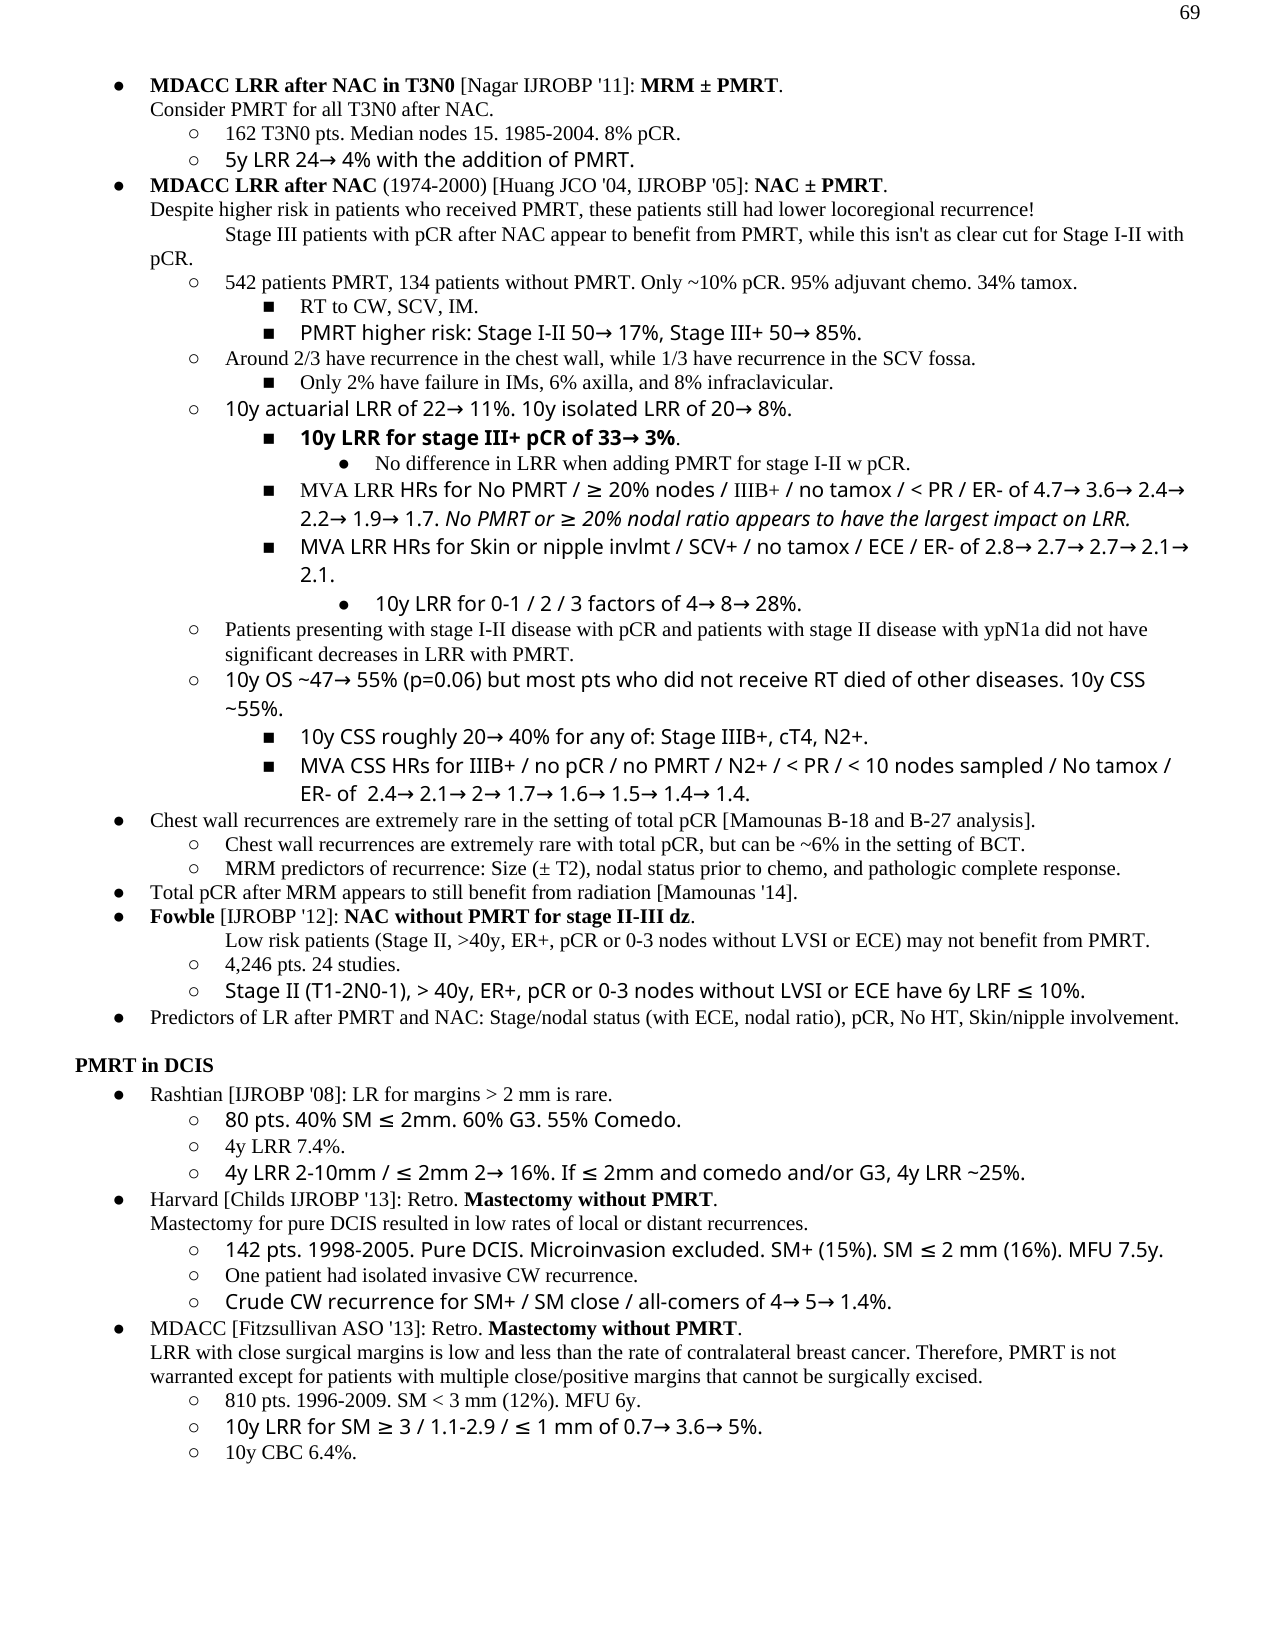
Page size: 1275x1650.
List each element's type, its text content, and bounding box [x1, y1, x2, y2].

list Chest wall recurrences are extremely rare in the setting of total pCR [Mamounas B-18 and B-27 analysis]. [112, 808, 1200, 832]
list MVA LRR HRs for Skin or nipple invlmt / SCV+ / no tamox / ECE / ER- of 2.8→ 2.7→ 2.7→ 2.1→ 2.1. [262, 532, 1200, 589]
list Total pCR after MRM appears to still benefit from radiation [Mamounas '14]. [112, 880, 1200, 904]
list Around 2/3 have recurrence in the chest wall, while 1/3 have recurrence in the SCV fossa. [187, 346, 1200, 370]
list MDACC LRR after NAC in T3N0 [Nagar IJROBP '11]: MRM ± PMRT. Consider PMRT for all T3N0 after NAC. [112, 73, 1200, 121]
list 10y CBC 6.4%. [187, 1440, 1200, 1464]
list RT to CW, SCV, IM. [262, 294, 1200, 318]
list MDACC [Fitzsullivan ASO '13]: Retro. Mastectomy without PMRT. LRR with close surgical margins is low and less than the rate of contralateral breast cancer. Therefore, PMRT is not warranted except for patients with multiple close/positive margins that cannot be surgically excised. [112, 1316, 1200, 1388]
list 10y OS ~47→ 55% (p=0.06) but most pts who did not receive RT died of other diseases. 10y CSS ~55%. [187, 666, 1200, 722]
list No difference in LRR when adding PMRT for stage I-II w pCR. [337, 451, 1200, 475]
list Stage II (T1-2N0-1), > 40y, ER+, pCR or 0-3 nodes without LVSI or ECE have 6y LRF ≤ 10%. [187, 976, 1200, 1004]
list Rashtian [IJROBP '08]: LR for margins > 2 mm is rare. [112, 1082, 1200, 1106]
list MDACC LRR after NAC (1974-2000) [Huang JCO '04, IJROBP '05]: NAC ± PMRT. Despite higher risk in patients who received PMRT, these patients still had lower locoregional recurrence! [112, 173, 1200, 221]
list 142 pts. 1998-2005. Pure DCIS. Microinvasion excluded. SM+ (15%). SM ≤ 2 mm (16%). MFU 7.5y. [187, 1235, 1200, 1263]
list 4,246 pts. 24 studies. [187, 952, 1200, 976]
list One patient had isolated invasive CW recurrence. [187, 1263, 1200, 1287]
list 810 pts. 1996-2009. SM < 3 mm (12%). MFU 6y. [187, 1388, 1200, 1412]
list PMRT higher risk: Stage I-II 50→ 17%, Stage III+ 50→ 85%. [262, 318, 1200, 346]
list Fowble [IJROBP '12]: NAC without PMRT for stage II-III dz. [112, 904, 1200, 928]
list 5y LRR 24→ 4% with the addition of PMRT. [187, 145, 1200, 173]
list Predictors of LR after PMRT and NAC: Stage/nodal status (with ECE, nodal ratio), pCR, No HT, Skin/nipple involvement. [112, 1004, 1200, 1029]
list MVA LRR HRs for No PMRT / ≥ 20% nodes / IIIB+ / no tamox / < PR / ER- of 4.7→ 3.6→ 2.4→ 2.2→ 1.9→ 1.7. No PMRT or ≥ 20% nodal ratio appears to have the largest impact on LRR. [262, 475, 1200, 532]
list Harvard [Childs IJROBP '13]: Retro. Mastectomy without PMRT. Mastectomy for pure DCIS resulted in low rates of local or distant recurrences. [112, 1187, 1200, 1235]
subtitle PMRT in DCIS [75, 1053, 1200, 1077]
list 4y LRR 7.4%. [187, 1134, 1200, 1158]
list Patients presenting with stage I-II disease with pCR and patients with stage II disease with ypN1a did not have significant decreases in LRR with PMRT. [187, 617, 1200, 666]
list Chest wall recurrences are extremely rare with total pCR, but can be ~6% in the setting of BCT. [187, 832, 1200, 856]
list 4y LRR 2-10mm / ≤ 2mm 2→ 16%. If ≤ 2mm and comedo and/or G3, 4y LRR ~25%. [187, 1158, 1200, 1187]
list 10y actuarial LRR of 22→ 11%. 10y isolated LRR of 20→ 8%. [187, 394, 1200, 423]
list Only 2% have failure in IMs, 6% axilla, and 8% infraclavicular. [262, 370, 1200, 394]
list 10y LRR for SM ≥ 3 / 1.1-2.9 / ≤ 1 mm of 0.7→ 3.6→ 5%. [187, 1412, 1200, 1440]
list 162 T3N0 pts. Median nodes 15. 1985-2004. 8% pCR. [187, 121, 1200, 145]
text Stage III patients with pCR after NAC appear to benefit from PMRT, while this isn't as clear cut for Stage I-II with pCR. [150, 221, 1200, 269]
list 10y LRR for stage III+ pCR of 33→ 3%. [262, 423, 1200, 451]
list 542 patients PMRT, 134 patients without PMRT. Only ~10% pCR. 95% adjuvant chemo. 34% tamox. [187, 269, 1200, 294]
list 80 pts. 40% SM ≤ 2mm. 60% G3. 55% Comedo. [187, 1106, 1200, 1134]
text Low risk patients (Stage II, >40y, ER+, pCR or 0-3 nodes without LVSI or ECE) may not benefit from PMRT. [150, 928, 1200, 952]
list 10y CSS roughly 20→ 40% for any of: Stage IIIB+, cT4, N2+. [262, 722, 1200, 751]
list MRM predictors of recurrence: Size (± T2), nodal status prior to chemo, and pathologic complete response. [187, 856, 1200, 880]
list Crude CW recurrence for SM+ / SM close / all-comers of 4→ 5→ 1.4%. [187, 1287, 1200, 1316]
list 10y LRR for 0-1 / 2 / 3 factors of 4→ 8→ 28%. [337, 589, 1200, 617]
list MVA CSS HRs for IIIB+ / no pCR / no PMRT / N2+ / < PR / < 10 nodes sampled / No tamox / ER- of 2.4→ 2.1→ 2→ 1.7→ 1.6→ 1.5→ 1.4→ 1.4. [262, 751, 1200, 808]
